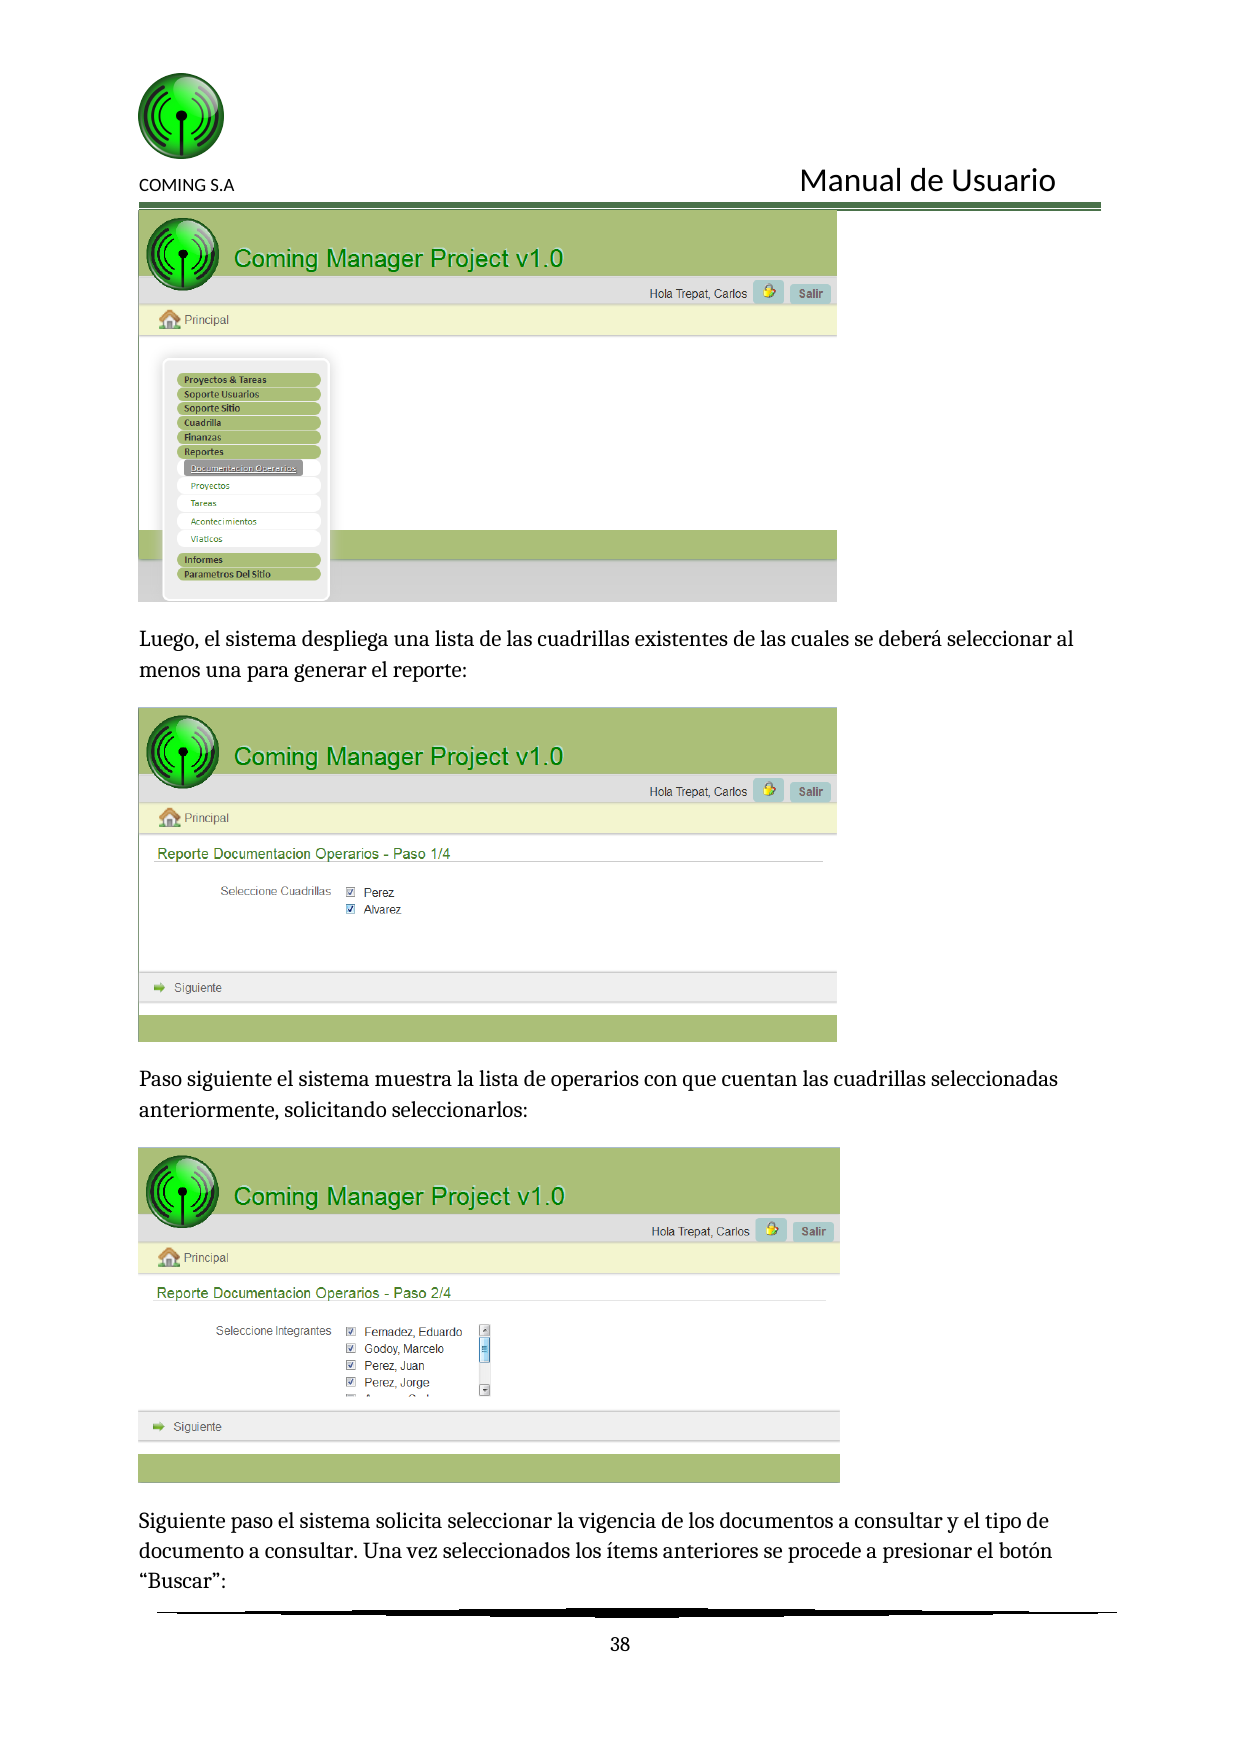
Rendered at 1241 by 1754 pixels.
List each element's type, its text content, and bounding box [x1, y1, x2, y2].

text Paso siguiente el sistema muestra la lista de operarios con que cuentan las cuadrillas seleccionadas anteriormente, solicitando seleccionarlos: [139, 1066, 1101, 1123]
picture [138, 73, 224, 159]
text Siguiente paso el sistema solicita seleccionar la vigencia de los documentos a consultar y el tipo de documento a consultar. Una vez seleccionados los ítems anteriores se procede a presionar el botón “Buscar”: [139, 1508, 1101, 1594]
text Luego, el sistema despliega una lista de las cuadrillas existentes de las cuales se deberá seleccionar al menos una para generar el reporte: [139, 626, 1101, 683]
picture [138, 707, 837, 1042]
picture [138, 210, 837, 602]
picture [138, 1147, 840, 1483]
